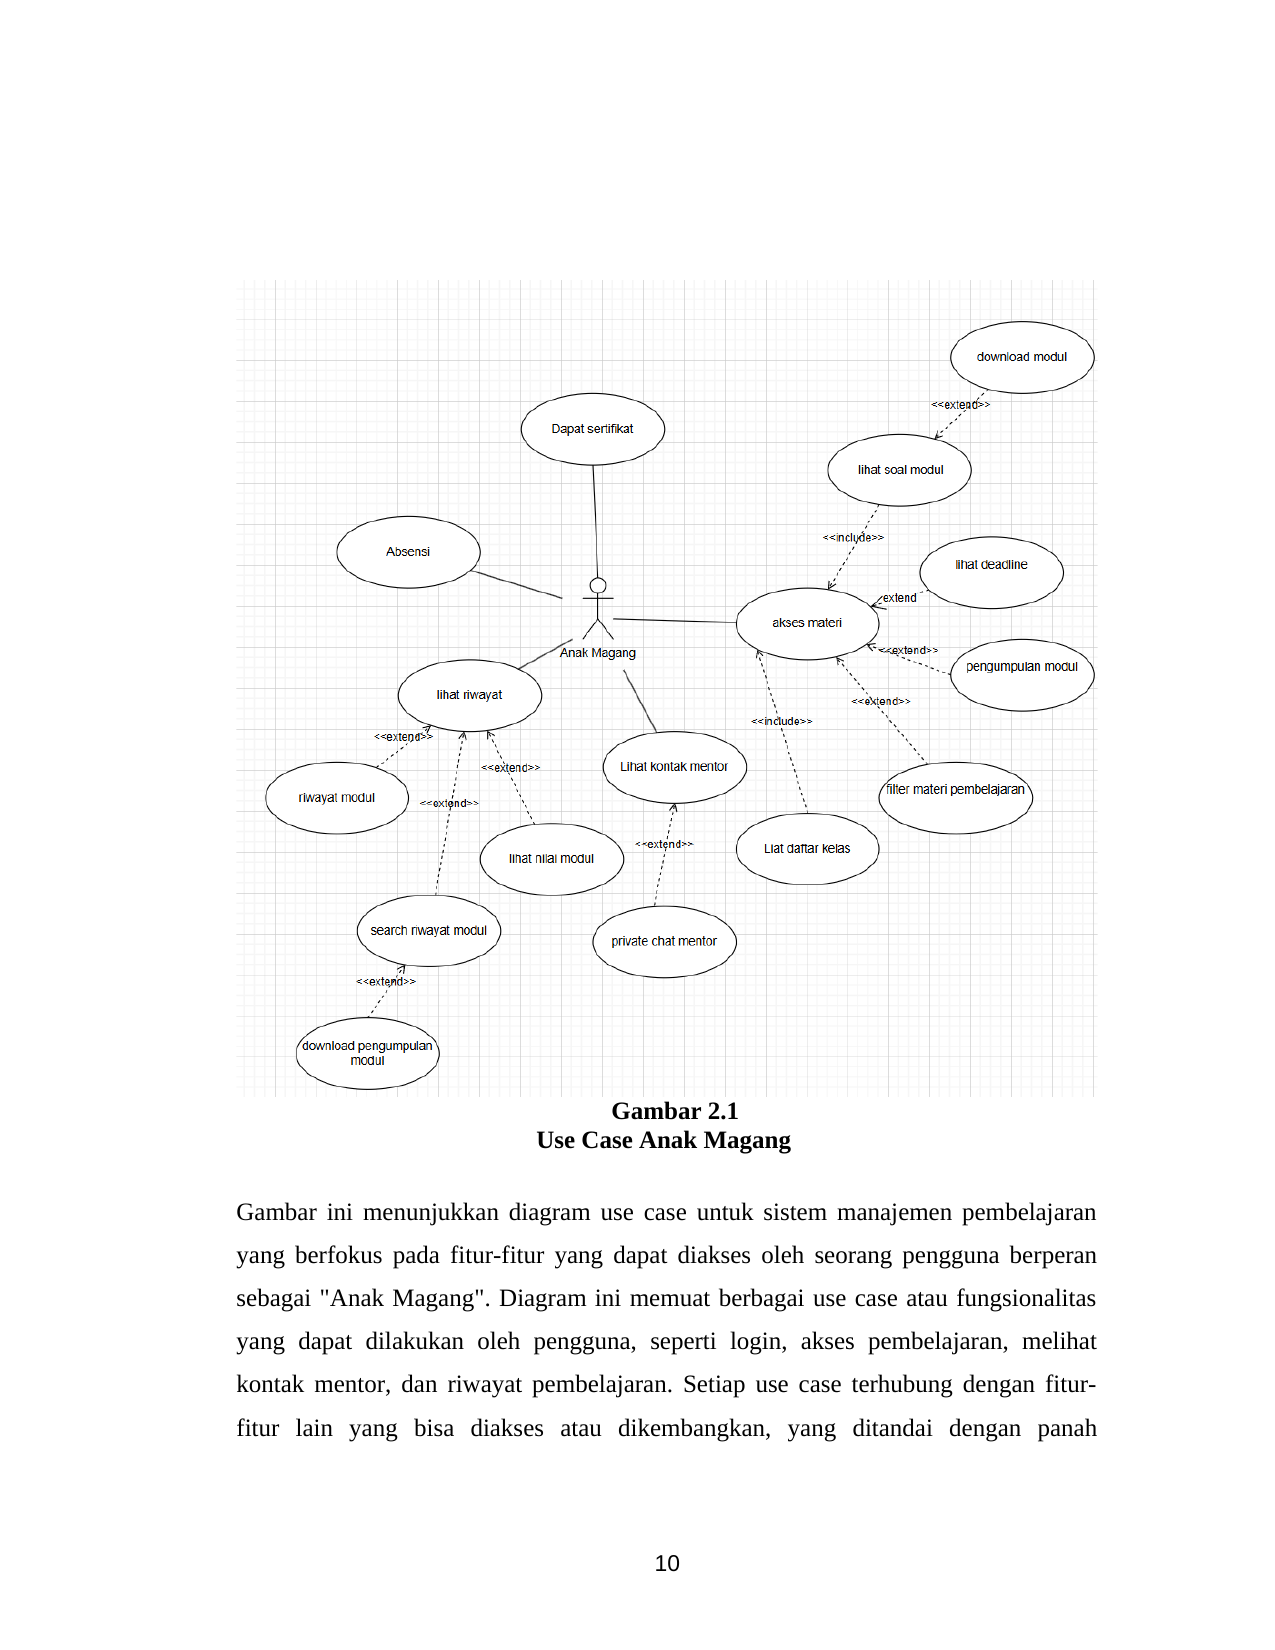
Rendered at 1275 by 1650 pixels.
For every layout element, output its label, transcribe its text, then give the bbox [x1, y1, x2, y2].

text Gambar 2.1 [574, 1097, 1098, 1125]
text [236, 1197, 1098, 1441]
text Use Case Anak Magang [461, 1125, 1098, 1154]
picture [236, 279, 1098, 1097]
